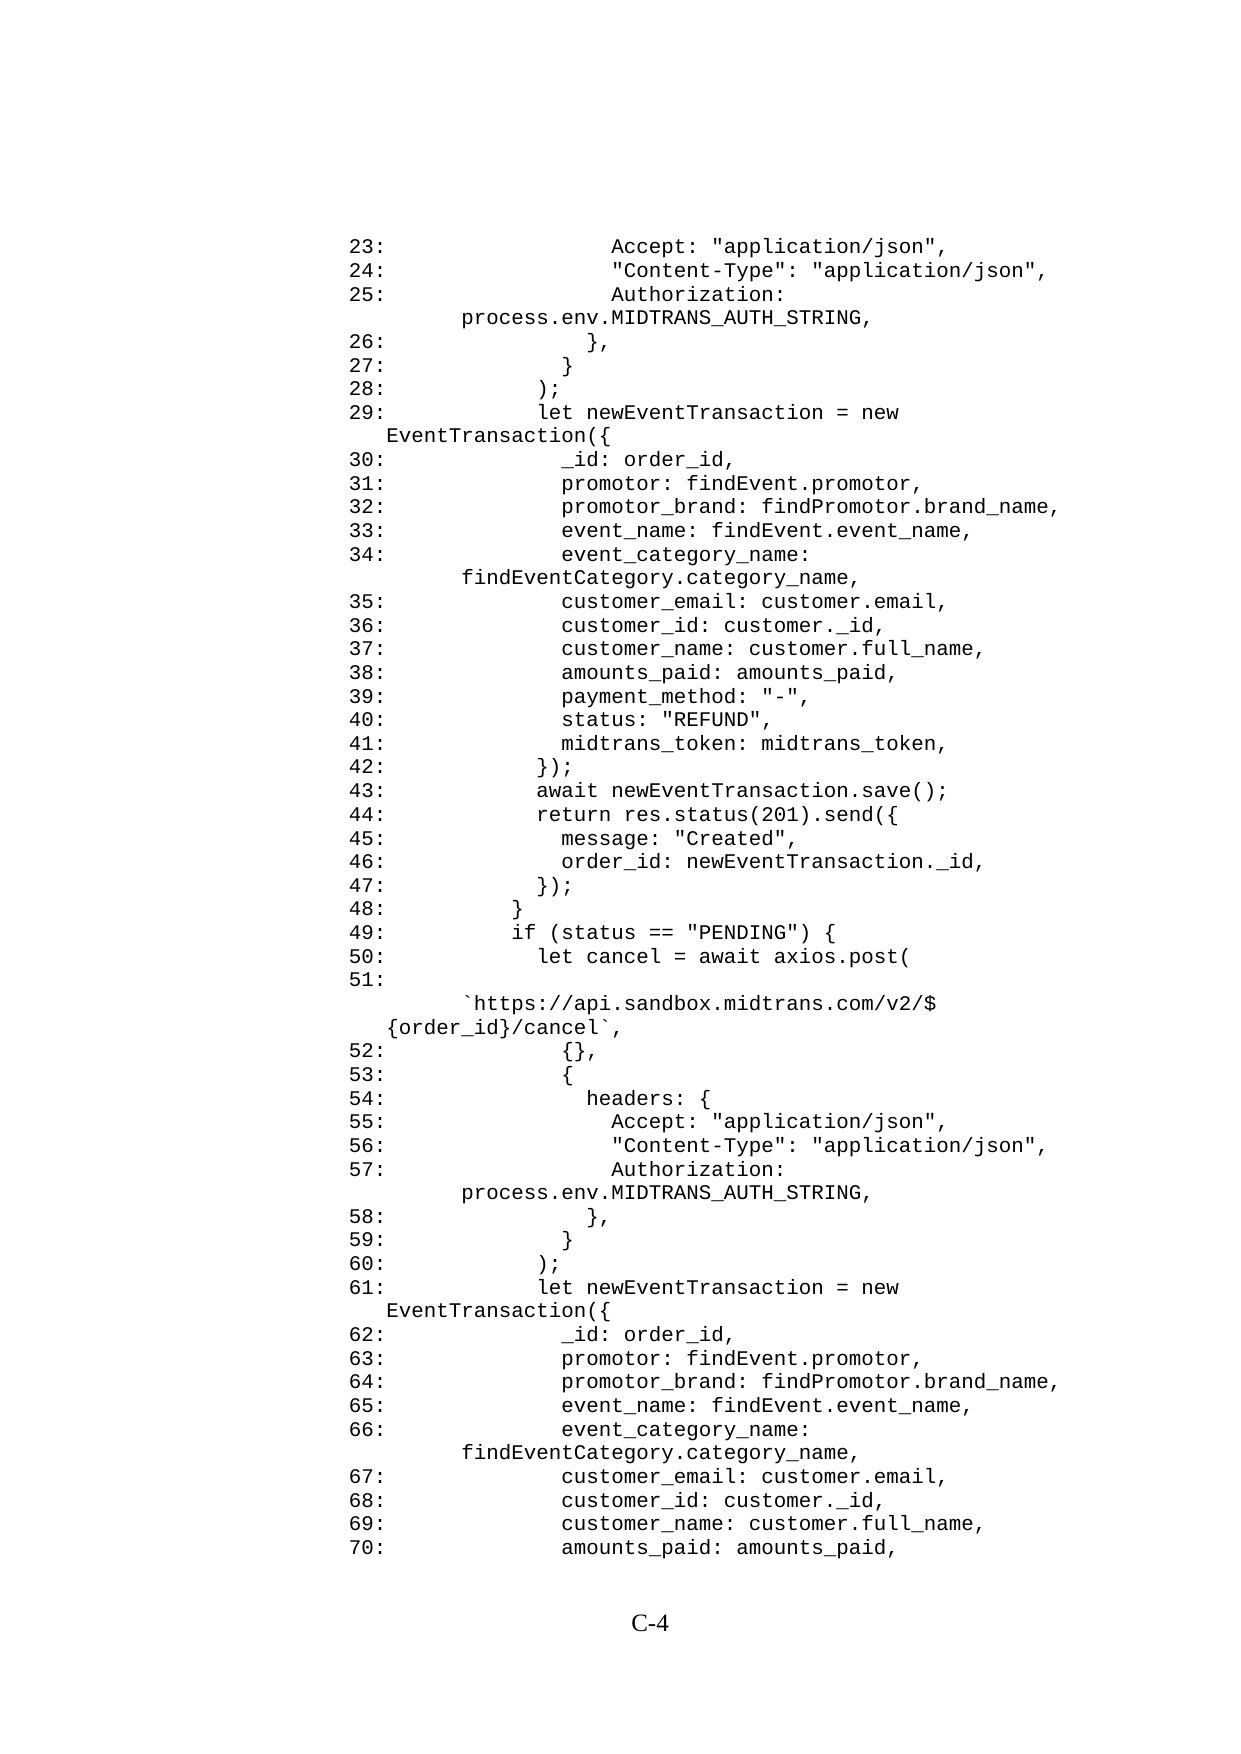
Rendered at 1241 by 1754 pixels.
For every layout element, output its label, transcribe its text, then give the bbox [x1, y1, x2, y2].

list ); [349, 378, 1063, 402]
list "Content-Type": "application/json", [349, 1135, 1063, 1158]
list headers: { [349, 1088, 1063, 1111]
list }); [349, 875, 1063, 898]
list payment_method: "-", [349, 686, 1063, 709]
list promotor_brand: findPromotor.brand_name, [349, 496, 1063, 520]
list customer_id: customer._id, [349, 1489, 1063, 1513]
list customer_name: customer.full_name, [349, 1513, 1063, 1537]
list } [349, 1229, 1063, 1253]
list promotor: findEvent.promotor, [349, 473, 1063, 496]
list status: "REFUND", [349, 709, 1063, 733]
list event_category_name: findEventCategory.category_name, [349, 1419, 1063, 1466]
list } [349, 354, 1063, 378]
list {}, [349, 1040, 1063, 1064]
list event_category_name: findEventCategory.category_name, [349, 544, 1063, 591]
list "Content-Type": "application/json", [349, 260, 1063, 284]
list amounts_paid: amounts_paid, [349, 662, 1063, 686]
list }, [349, 331, 1063, 354]
list amounts_paid: amounts_paid, [349, 1537, 1063, 1561]
list let newEventTransaction = new EventTransaction({ [349, 402, 1063, 449]
list order_id: newEventTransaction._id, [349, 851, 1063, 875]
list await newEventTransaction.save(); [349, 780, 1063, 804]
list message: "Created", [349, 827, 1063, 851]
list event_name: findEvent.event_name, [349, 520, 1063, 544]
list Authorization: process.env.MIDTRANS_AUTH_STRING, [349, 284, 1063, 331]
list customer_email: customer.email, [349, 591, 1063, 615]
list { [349, 1064, 1063, 1088]
list let newEventTransaction = new EventTransaction({ [349, 1277, 1063, 1324]
list } [349, 898, 1063, 922]
list }, [349, 1206, 1063, 1229]
list _id: order_id, [349, 1324, 1063, 1348]
list `https://api.sandbox.midtrans.com/v2/${order_id}/cancel`, [349, 969, 1063, 1040]
list customer_name: customer.full_name, [349, 638, 1063, 662]
list midtrans_token: midtrans_token, [349, 733, 1063, 757]
list }); [349, 757, 1063, 780]
list _id: order_id, [349, 449, 1063, 473]
list promotor_brand: findPromotor.brand_name, [349, 1371, 1063, 1395]
list customer_email: customer.email, [349, 1466, 1063, 1489]
list let cancel = await axios.post( [349, 946, 1063, 969]
list if (status == "PENDING") { [349, 922, 1063, 946]
list return res.status(201).send({ [349, 804, 1063, 827]
list event_name: findEvent.event_name, [349, 1395, 1063, 1419]
list Authorization: process.env.MIDTRANS_AUTH_STRING, [349, 1158, 1063, 1206]
list Accept: "application/json", [349, 236, 1063, 260]
list promotor: findEvent.promotor, [349, 1348, 1063, 1371]
list customer_id: customer._id, [349, 615, 1063, 638]
list Accept: "application/json", [349, 1111, 1063, 1135]
list ); [349, 1253, 1063, 1277]
